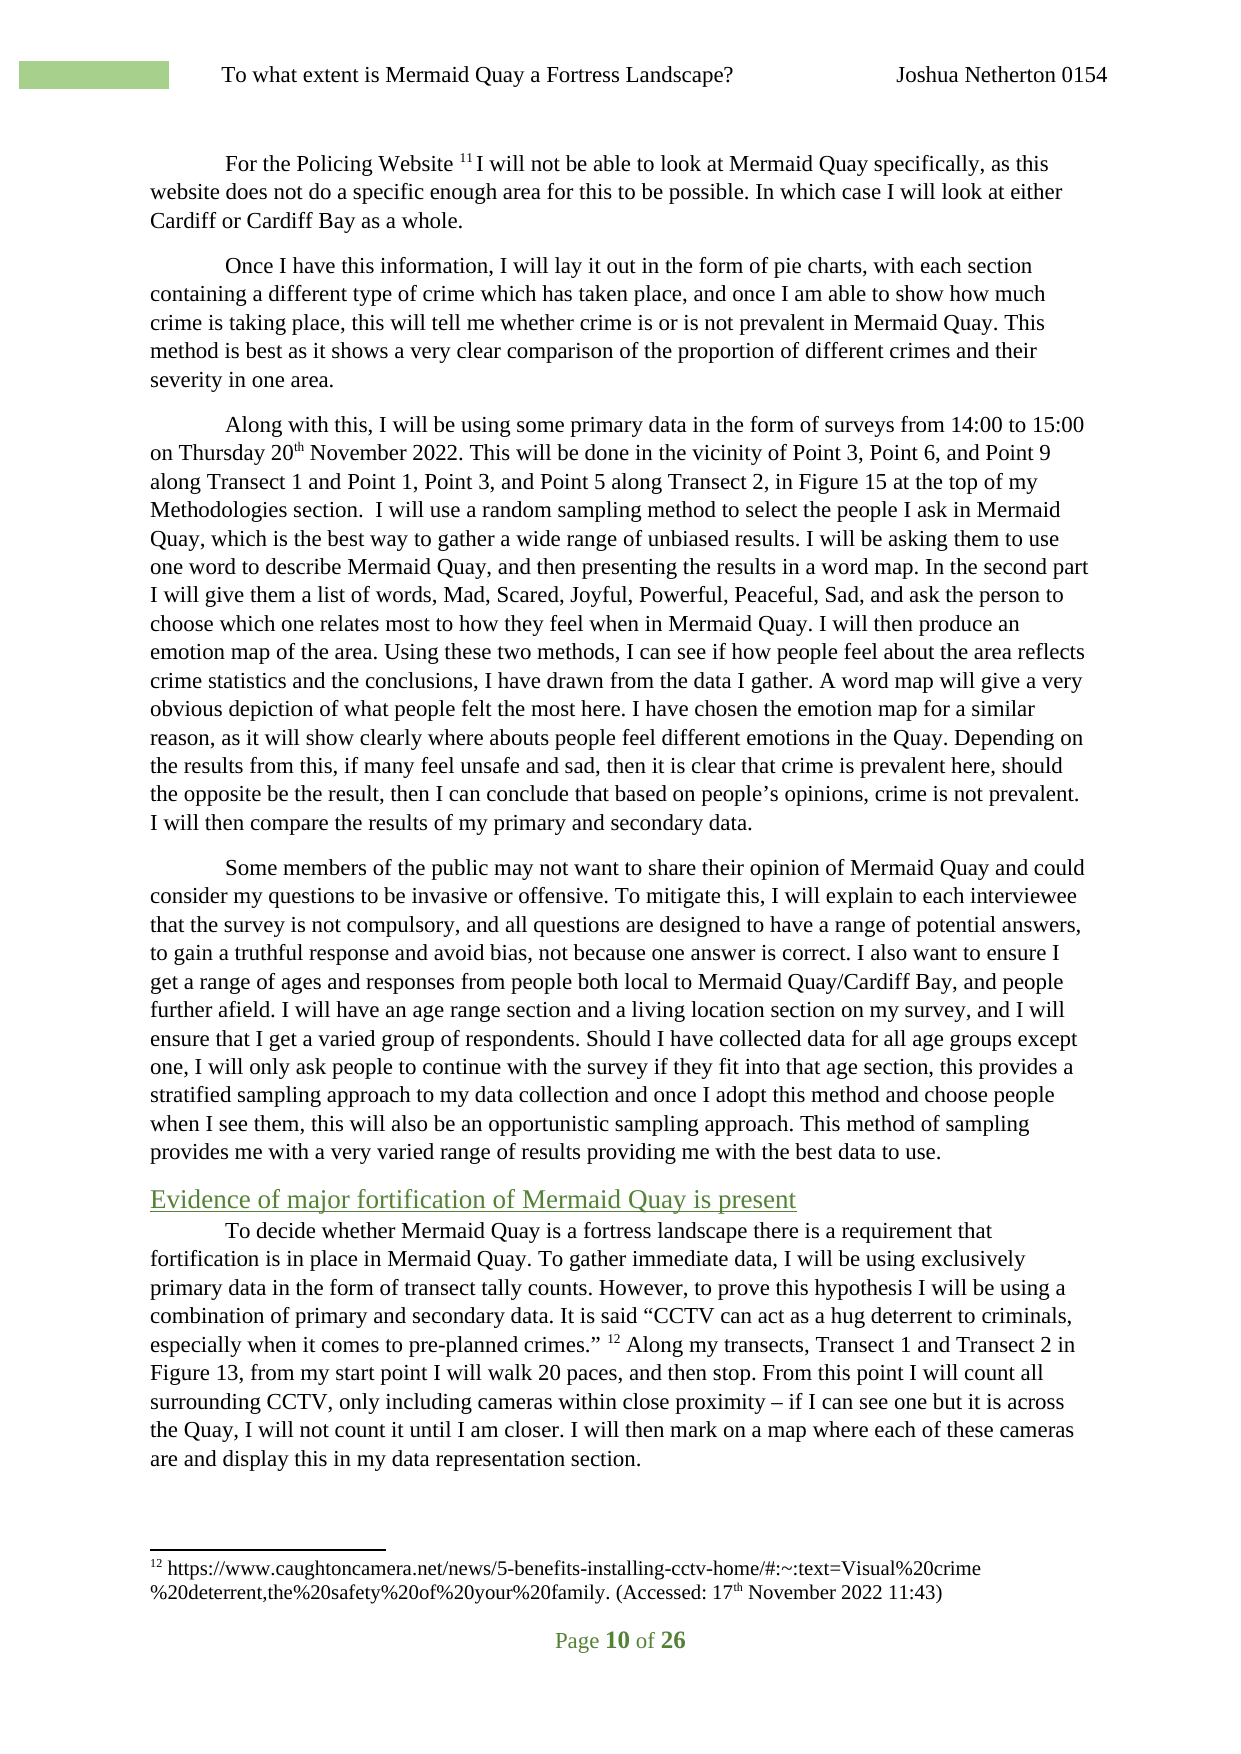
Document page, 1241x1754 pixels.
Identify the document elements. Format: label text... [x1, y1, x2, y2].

text Along with this, I will be using some primary data in the form of surveys from 14:00 to 15:00 on Thursday 20th November 2022. This will be done in the vicinity of Point 3, Point 6, and Point 9 along Transect 1 and Point 1, Point 3, and Point 5 along Transect 2, in Figure 15 at the top of my Methodologies section. I will use a random sampling method to select the people I ask in Mermaid Quay, which is the best way to gather a wide range of unbiased results. I will be asking them to use one word to describe Mermaid Quay, and then presenting the results in a word map. In the second part I will give them a list of words, Mad, Scared, Joyful, Powerful, Peaceful, Sad, and ask the person to choose which one relates most to how they feel when in Mermaid Quay. I will then produce an emotion map of the area. Using these two methods, I can see if how people feel about the area reflects crime statistics and the conclusions, I have drawn from the data I gather. A word map will give a very obvious depiction of what people felt the most here. I have chosen the emotion map for a similar reason, as it will show clearly where abouts people feel different emotions in the Quay. Depending on the results from this, if many feel unsafe and sad, then it is clear that crime is prevalent here, should the opposite be the result, then I can conclude that based on people’s opinions, crime is not prevalent. I will then compare the results of my primary and secondary data. [150, 513, 1090, 937]
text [150, 150, 1090, 233]
text Some members of the public may not want to share their opinion of Mermaid Quay and could consider my questions to be invasive or offensive. To mitigate this, I will explain to each interviewee that the survey is not compulsory, and all questions are designed to have a range of potential answers, to gain a truthful response and avoid bias, not because one answer is correct. I also want to ensure I get a range of ages and responses from people both local to Mermaid Quay/Cardiff Bay, and people further afield. I will have an age range section and a living location section on my survey, and I will ensure that I get a varied group of respondents. Should I have collected data for all age groups except one, I will only ask people to continue with the survey if they fit into that age section, this provides a stratified sampling approach to my data collection and once I adopt this method and choose people when I see them, this will also be an opportunistic sampling approach. This method of sampling provides me with a very varied range of results providing me with the best data to use. [150, 956, 1090, 1267]
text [150, 1319, 1090, 1516]
text For the Policing Website 11 I will not be able to look at Mermaid Quay specifically, as this website does not do a specific enough area for this to be possible. In which case I will look at either Cardiff or Cardiff Bay as a whole. [150, 252, 1090, 335]
subtitle Evidence of major fortification of Mermaid Quay is present [150, 1286, 1090, 1317]
text Once I have this information, I will lay it out in the form of pie charts, with each section containing a different type of crime which has taken place, and once I am able to show how much crime is taking place, this will tell me whether crime is or is not prevalent in Mermaid Quay. This method is best as it shows a very clear comparison of the proportion of different crimes and their severity in one area. [150, 354, 1090, 494]
